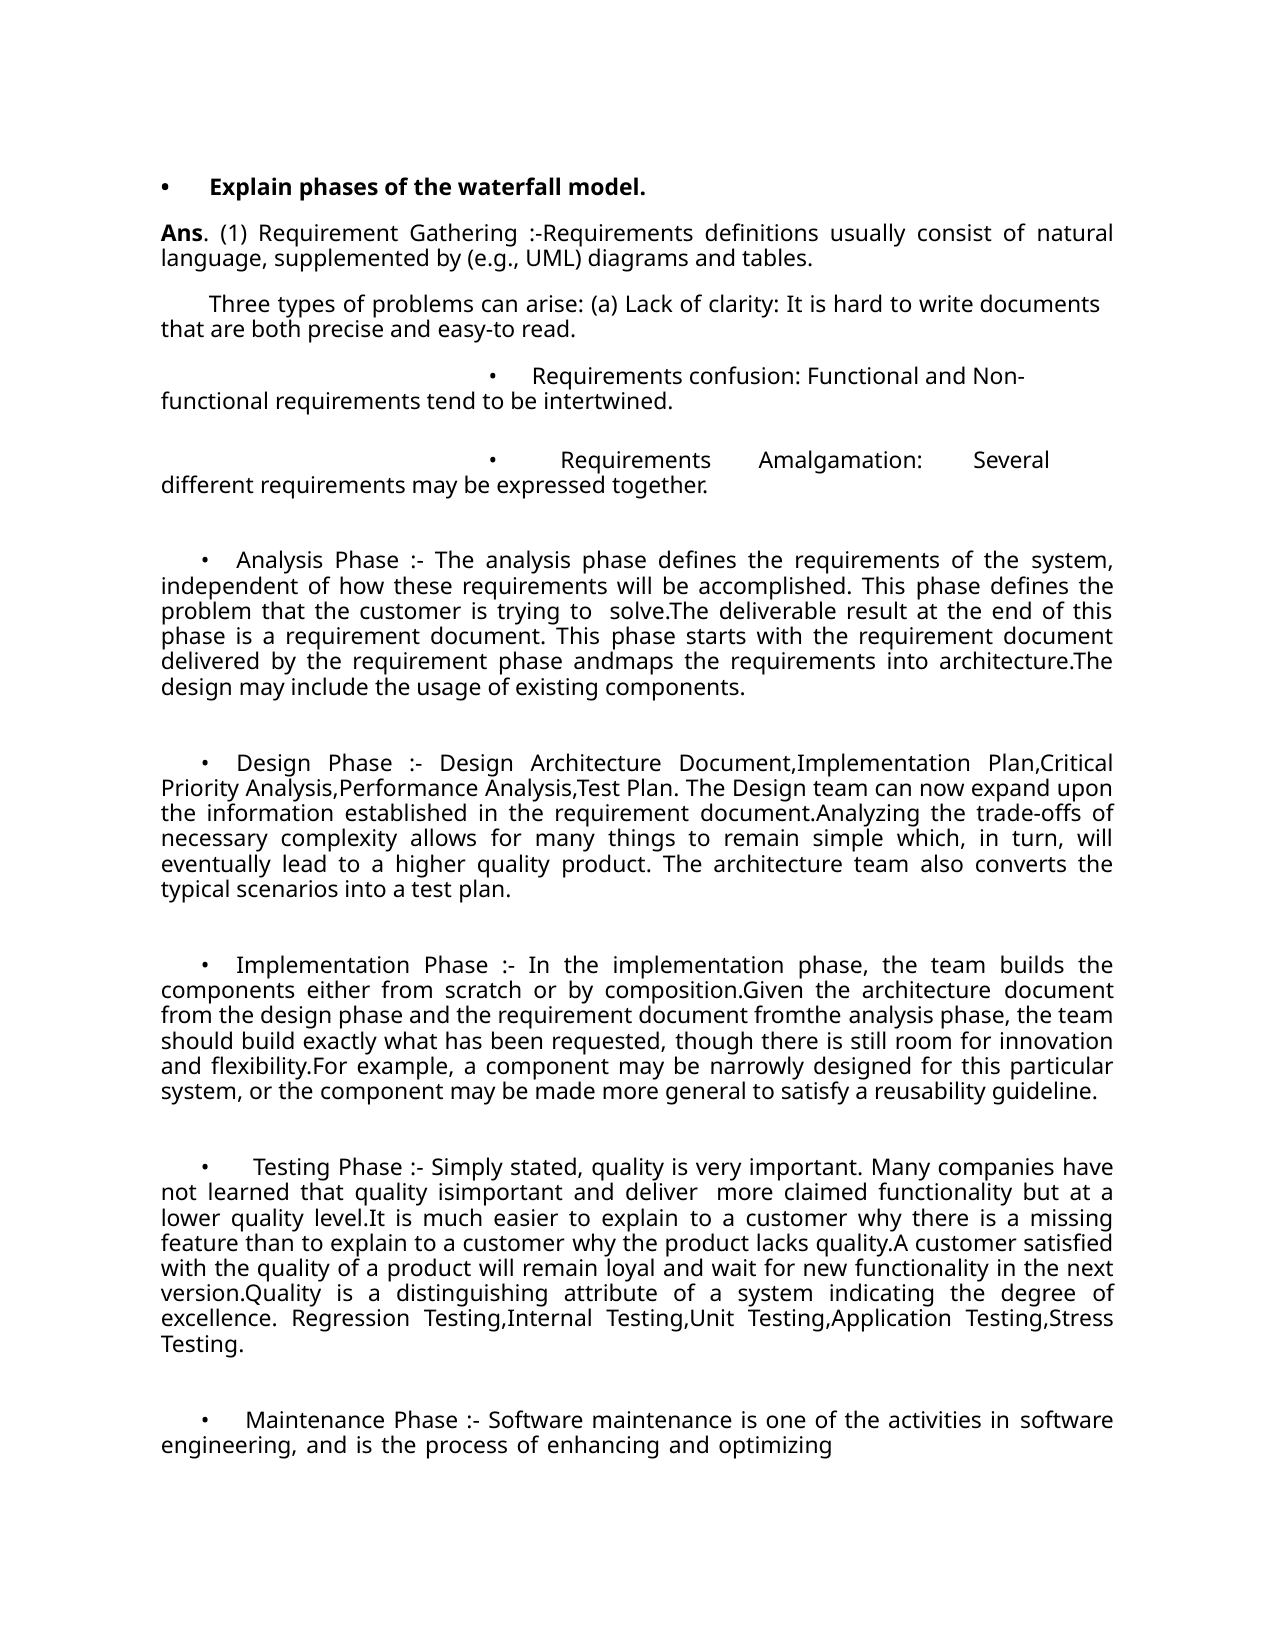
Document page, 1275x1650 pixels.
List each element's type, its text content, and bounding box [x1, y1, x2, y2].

list Testing Phase :- Simply stated, quality is very important. Many companies have not learned that quality isimportant and deliver more claimed functionality but at a lower quality level.It is much easier to explain to a customer why there is a missing feature than to explain to a customer why the product lacks quality.A customer satisfied with the quality of a product will remain loyal and wait for new functionality in the next version.Quality is a distinguishing attribute of a system indicating the degree of excellence. Regression Testing,Internal Testing,Unit Testing,Application Testing,Stress Testing. [161, 1156, 1114, 1357]
list Maintenance Phase :- Software maintenance is one of the activities in software engineering, and is the process of enhancing and optimizing [161, 1408, 1114, 1459]
list Analysis Phase :- The analysis phase defines the requirements of the system, independent of how these requirements will be accomplished. This phase defines the problem that the customer is trying to solve.The deliverable result at the end of this phase is a requirement document. This phase starts with the requirement document delivered by the requirement phase andmaps the requirements into architecture.The design may include the usage of existing components. [161, 549, 1114, 700]
list Requirements Amalgamation: Several different requirements may be expressed together. [161, 448, 1114, 498]
list Requirements confusion: Functional and Non- functional requirements tend to be intertwined. [161, 364, 1113, 414]
text Ans. (1) Requirement Gathering :-Requirements definitions usually consist of natural language, supplemented by (e.g., UML) diagrams and tables. [161, 221, 1113, 272]
text Three types of problems can arise: (a) Lack of clarity: It is hard to write documents that are both precise and easy-to read. [161, 292, 1125, 343]
list Explain phases of the waterfall model. [161, 175, 1125, 200]
list Design Phase :- Design Architecture Document,Implementation Plan,Critical Priority Analysis,Performance Analysis,Test Plan. The Design team can now expand upon the information established in the requirement document.Analyzing the trade-offs of necessary complexity allows for many things to remain simple which, in turn, will eventually lead to a higher quality product. The architecture team also converts the typical scenarios into a test plan. [161, 751, 1114, 902]
list Implementation Phase :- In the implementation phase, the team builds the components either from scratch or by composition.Given the architecture document from the design phase and the requirement document fromthe analysis phase, the team should build exactly what has been requested, though there is still room for innovation and flexibility.For example, a component may be narrowly designed for this particular system, or the component may be made more general to satisfy a reusability guideline. [161, 953, 1114, 1104]
